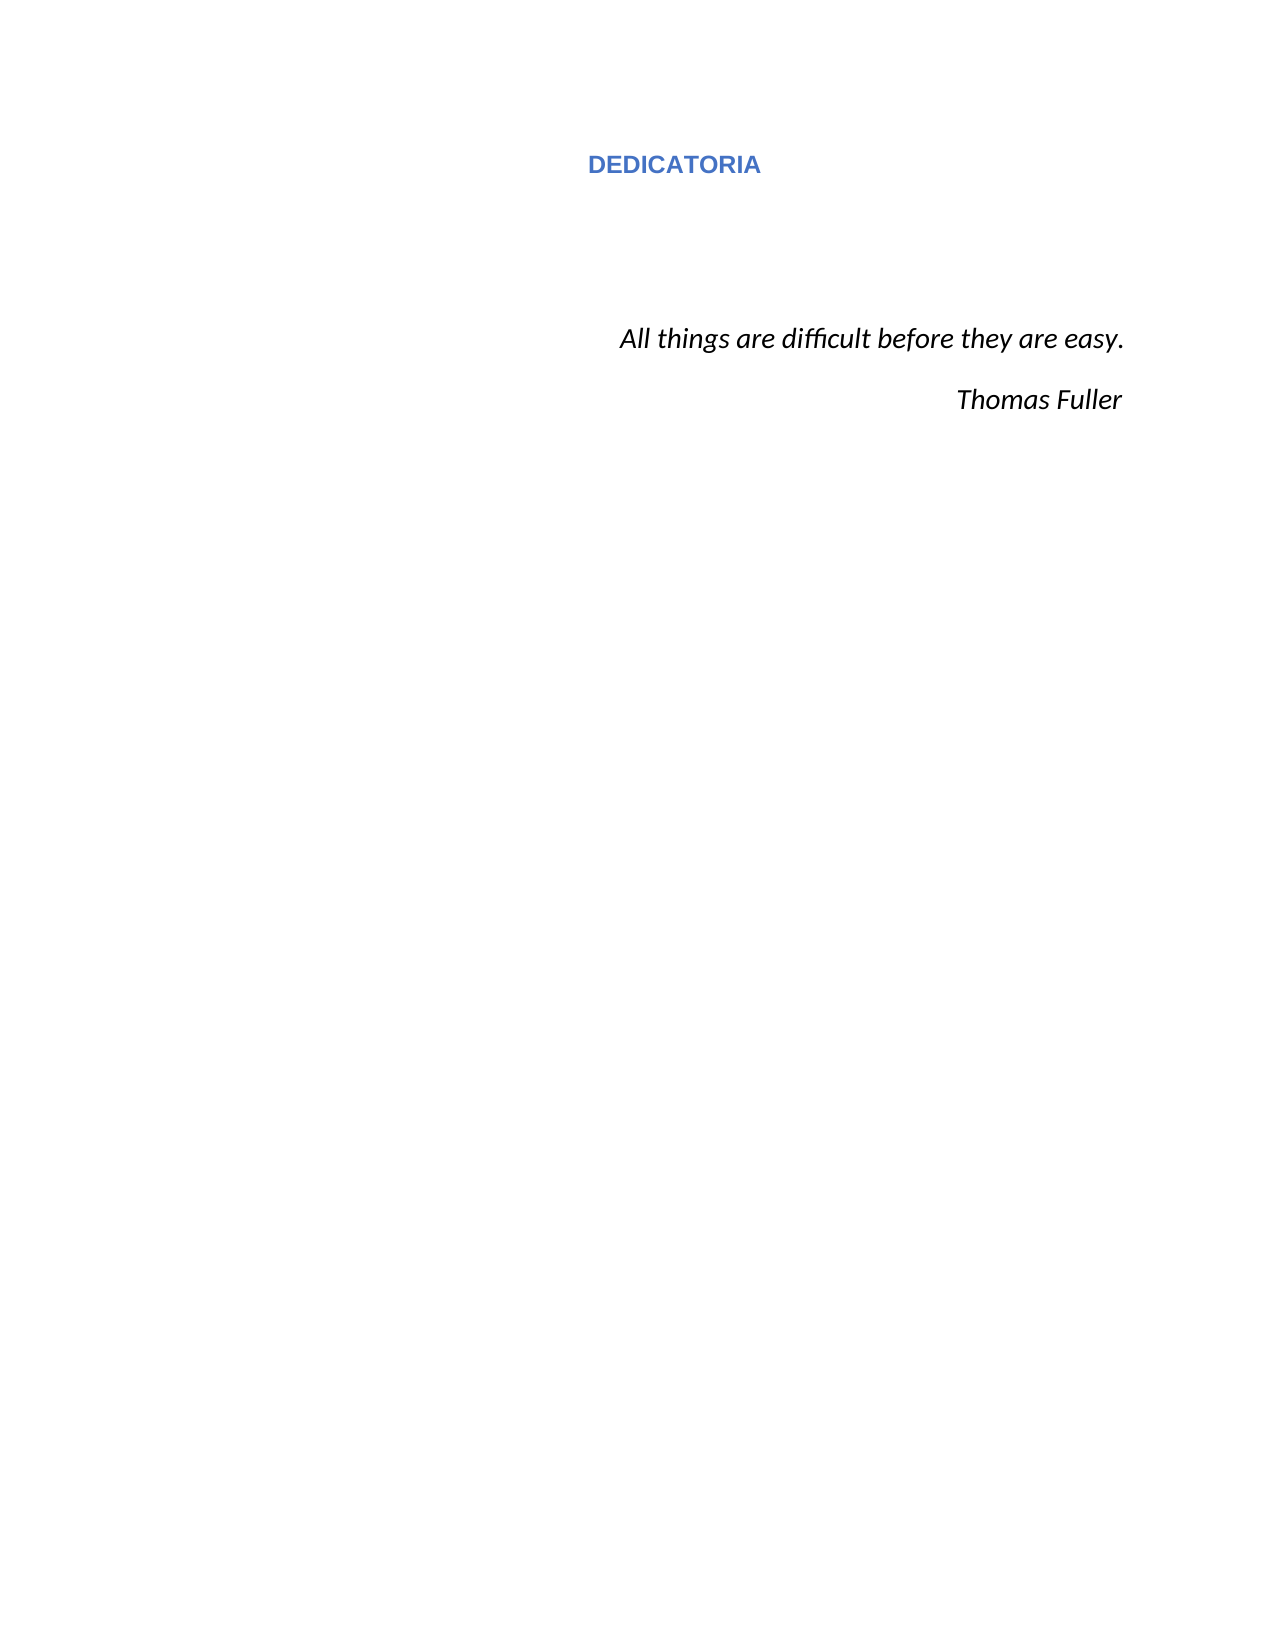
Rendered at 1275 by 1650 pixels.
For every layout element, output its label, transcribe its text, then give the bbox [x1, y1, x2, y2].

text DEDICATORIA [224, 150, 1125, 179]
text All things are diﬃcult before they are easy. [224, 320, 1125, 356]
text Thomas FullerRESUMEN [224, 381, 1125, 417]
